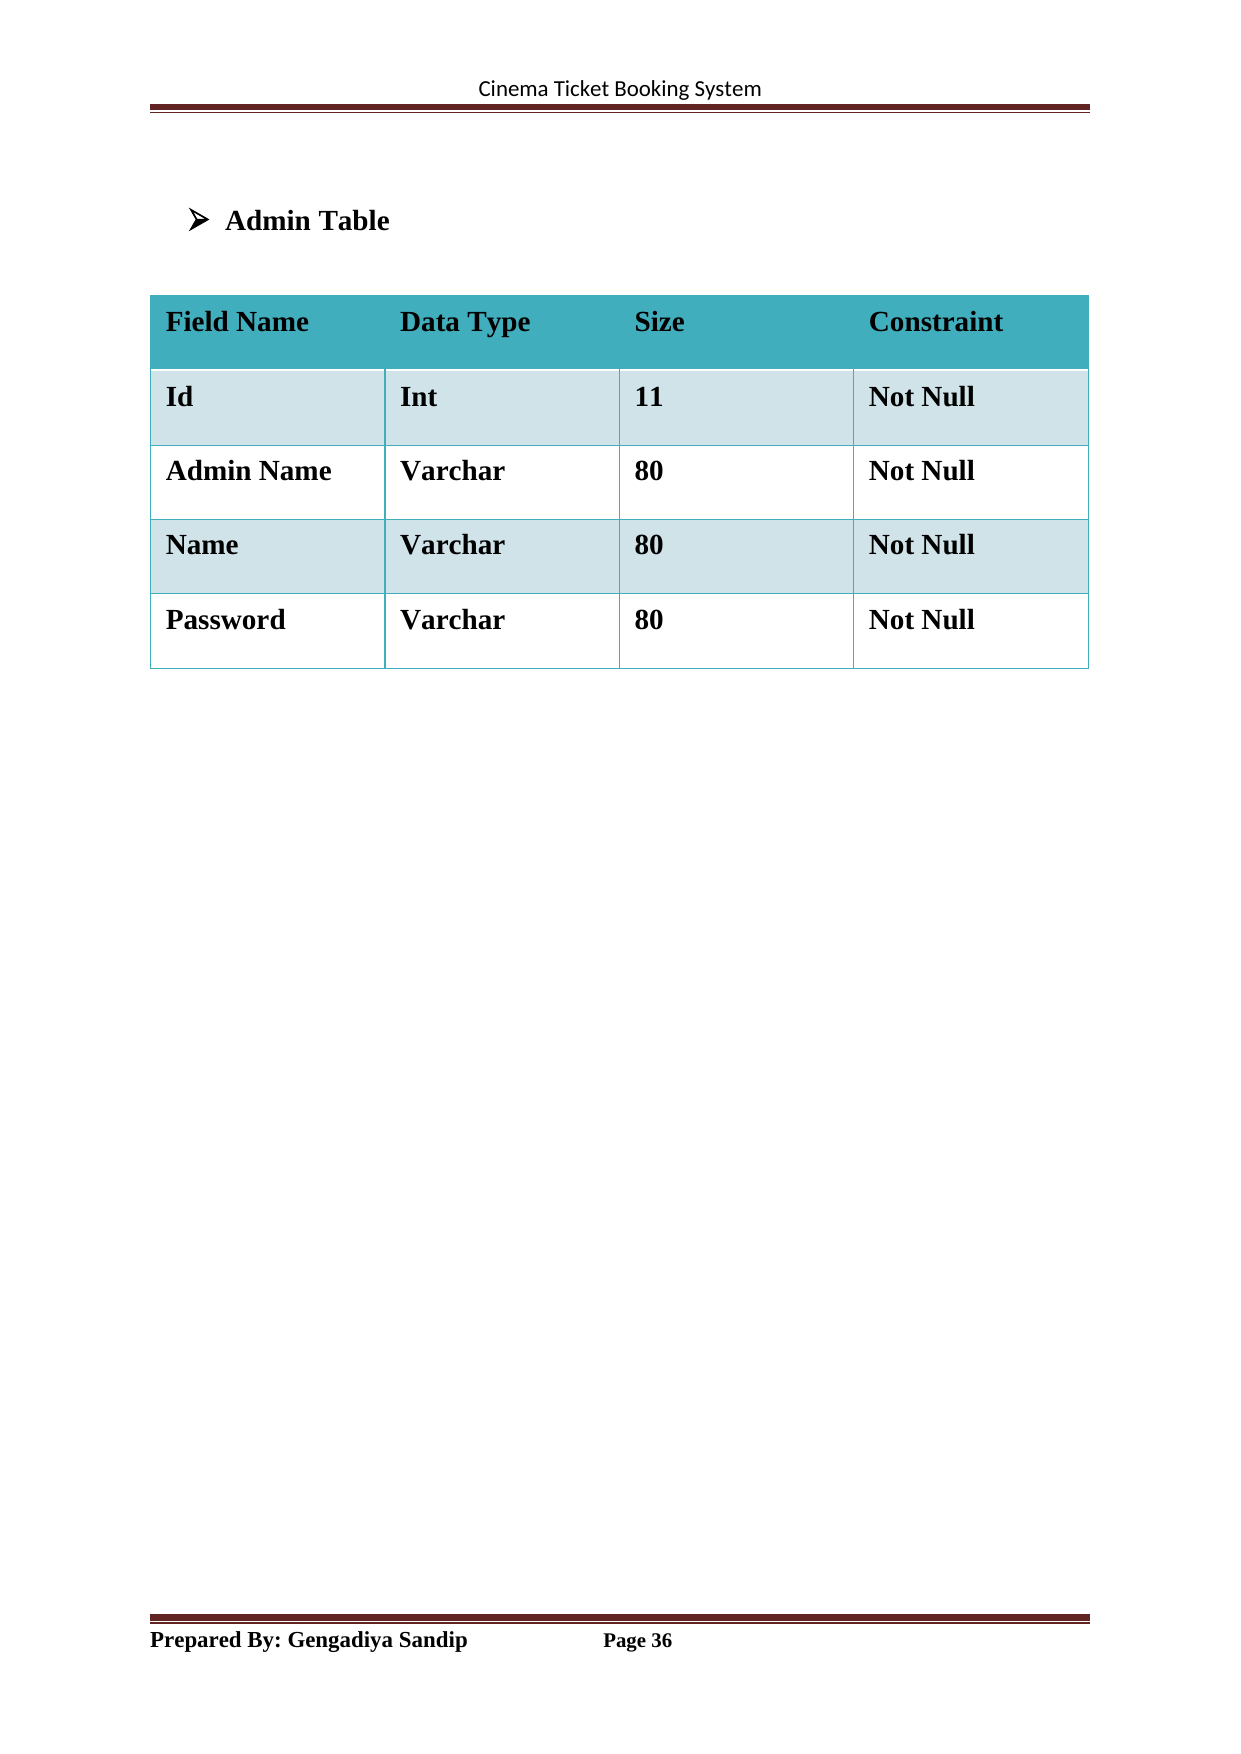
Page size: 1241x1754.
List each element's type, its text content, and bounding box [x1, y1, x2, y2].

table_cell Varchar [386, 520, 619, 593]
table_cell 80 [620, 520, 853, 593]
table_cell Not Null [854, 371, 1088, 445]
table_header Field Name [151, 296, 385, 369]
table_header Data Type [385, 296, 619, 369]
table_cell Int [386, 371, 619, 445]
table_cell Varchar [386, 446, 619, 519]
table_cell Id [151, 371, 384, 445]
table_header Size [619, 296, 854, 369]
table_cell Not Null [854, 446, 1088, 519]
table_cell Admin Name [151, 446, 384, 519]
table_cell 11 [620, 371, 853, 445]
table_cell 80 [620, 594, 853, 667]
table_cell Name [151, 520, 384, 593]
table_cell Not Null [854, 594, 1088, 667]
table_header Constraint [854, 296, 1088, 369]
table_cell Not Null [854, 520, 1088, 593]
list Admin Table [187, 203, 1090, 236]
table_cell Varchar [386, 594, 619, 667]
table_cell 80 [620, 446, 853, 519]
table_cell Password [151, 594, 384, 667]
